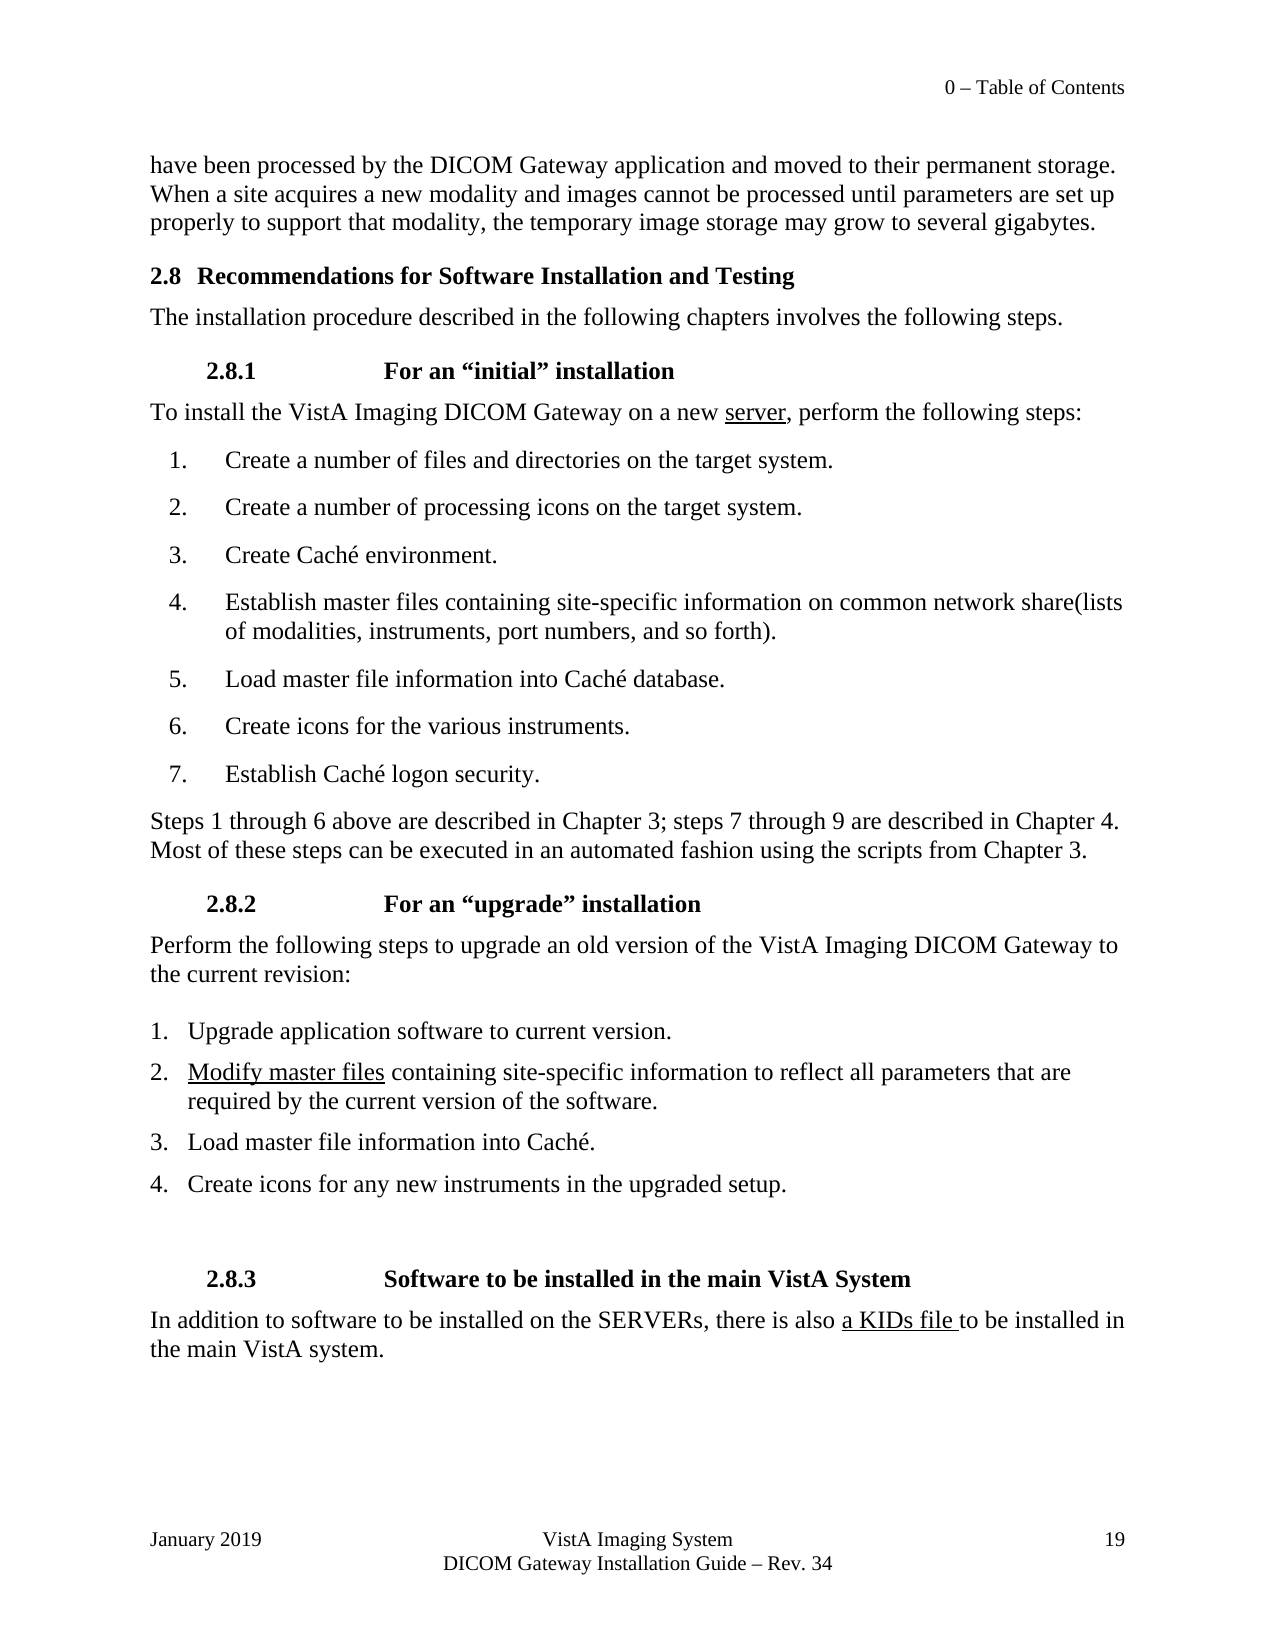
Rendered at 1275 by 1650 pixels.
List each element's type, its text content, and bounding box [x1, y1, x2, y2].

list Create icons for any new instruments in the upgraded setup. [150, 1169, 1125, 1197]
text To install the VistA Imaging DICOM Gateway on a new server, perform the following steps: [150, 397, 1125, 426]
list Modify master files containing site-specific information to reflect all parameters that are required by the current version of the software. [150, 1057, 1125, 1115]
list Establish Caché logon security. [187, 759, 1125, 787]
list Load master file information into Caché. [150, 1127, 1125, 1156]
subtitle Software to be installed in the main VistA System [206, 1264, 1125, 1292]
list Upgrade application software to current version. [150, 1016, 1125, 1045]
list Establish master files containing site-specific information on common network share(lists of modalities, instruments, port numbers, and so forth). [187, 587, 1125, 645]
subtitle For an “upgrade” installation [206, 889, 1125, 917]
subtitle Recommendations for Software Installation and Testing [150, 261, 1125, 290]
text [150, 150, 1125, 236]
list Create a number of files and directories on the target system. [187, 445, 1125, 474]
list Create icons for the various instruments. [187, 711, 1125, 740]
text The installation procedure described in the following chapters involves the following steps. [150, 302, 1125, 331]
text Steps 1 through 6 above are described in Chapter 3; steps 7 through 9 are described in Chapter 4. Most of these steps can be executed in an automated fashion using the scripts from Chapter 3. [150, 806, 1125, 864]
list Create Caché environment. [187, 540, 1125, 569]
subtitle For an “initial” installation [206, 356, 1125, 385]
list Create a number of processing icons on the target system. [187, 492, 1125, 521]
text In addition to software to be installed on the SERVERs, there is also a KIDs file to be installed in the main VistA system. [150, 1305, 1125, 1362]
list Load master file information into Caché database. [187, 664, 1125, 692]
text Perform the following steps to upgrade an old version of the VistA Imaging DICOM Gateway to the current revision: [150, 930, 1125, 987]
